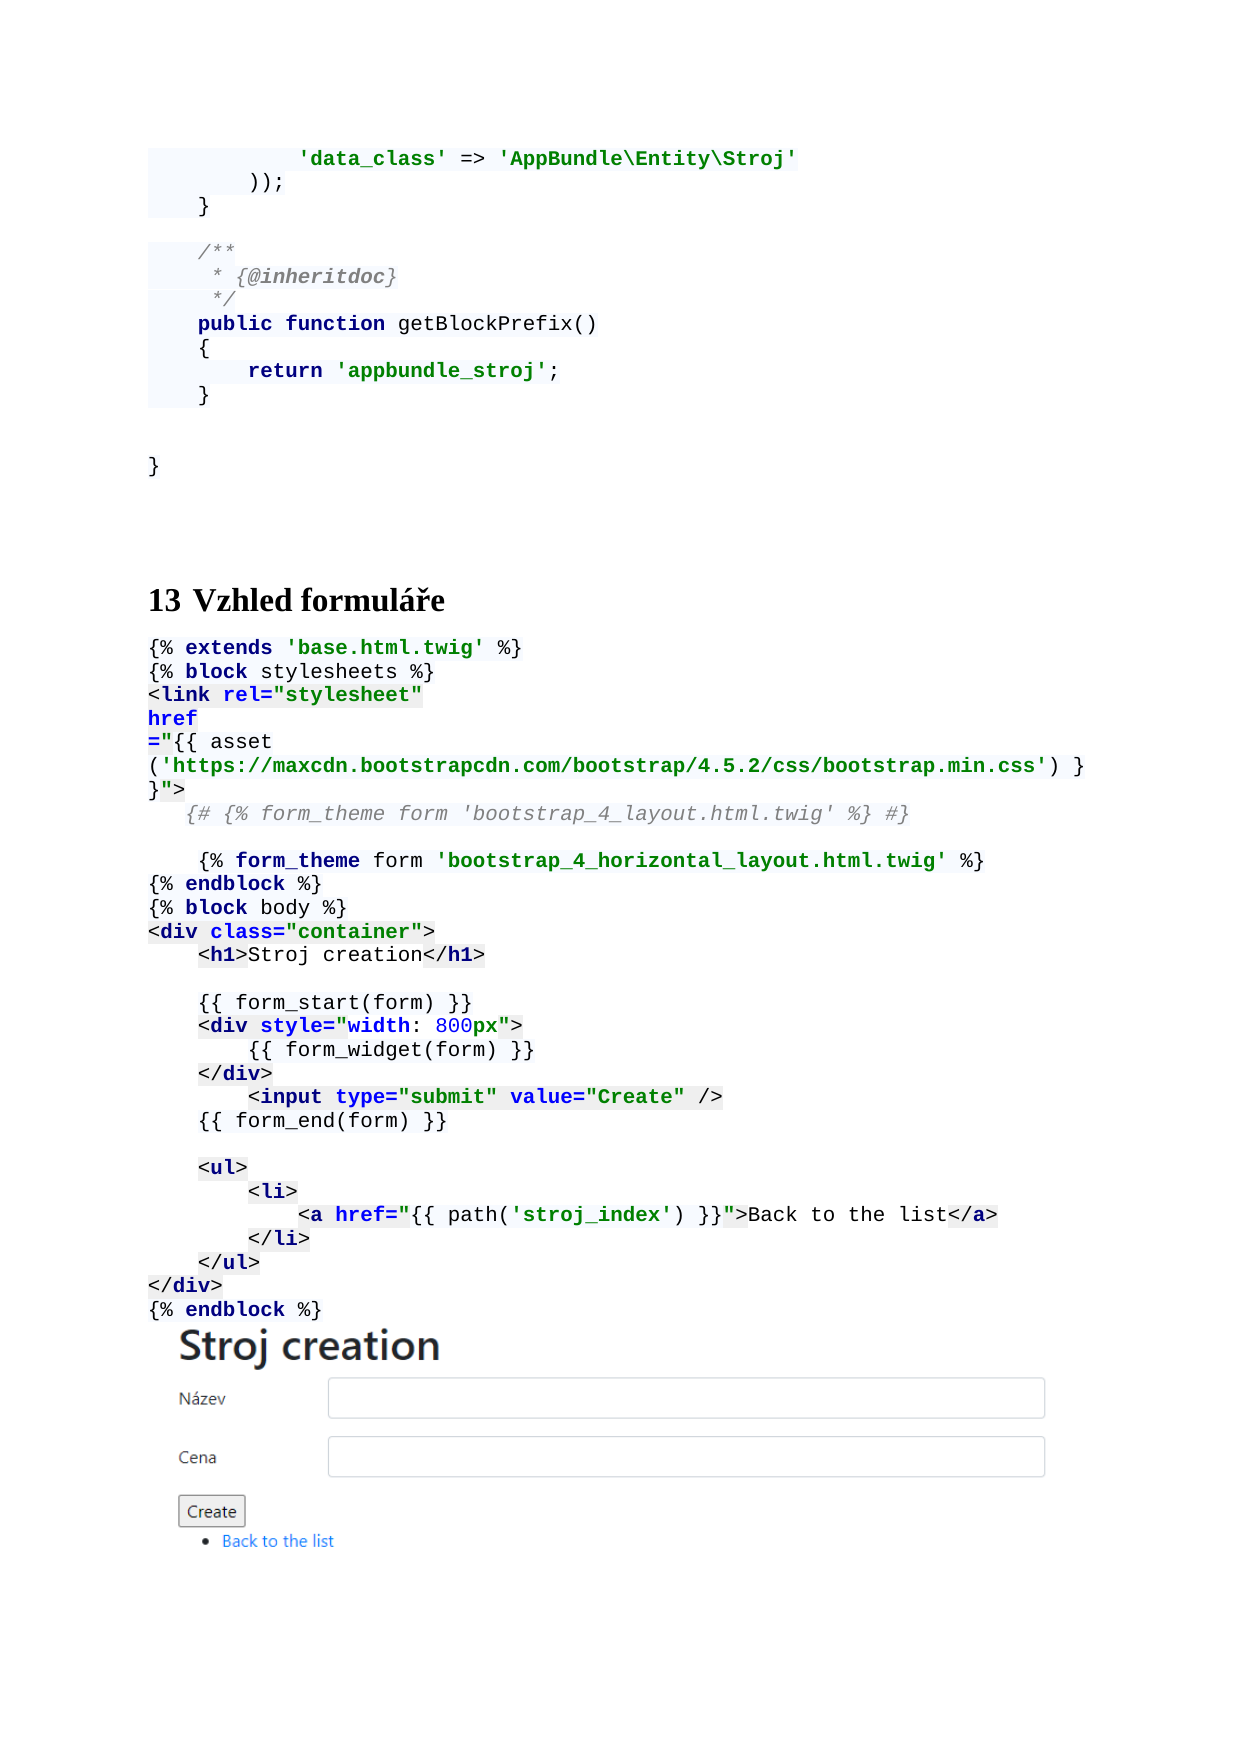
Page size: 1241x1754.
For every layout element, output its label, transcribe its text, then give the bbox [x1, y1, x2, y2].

subtitle Vzhled formuláře [148, 580, 1093, 618]
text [148, 148, 1093, 479]
picture [147, 1322, 1093, 1573]
text {% extends 'base.html.twig' %} {% block stylesheets %} <link rel="stylesheet" href="{{ asset('https://maxcdn.bootstrapcdn.com/bootstrap/4.5.2/css/bootstrap.min.css') }}"> {# {% form_theme form 'bootstrap_4_layout.html.twig' %} #} {% form_theme form 'bootstrap_4_horizontal_layout.html.twig' %} {% endblock %} {% block body %} <div class="container"> <h1>Stroj creation</h1> {{ form_start(form) }} <div style="width: 800px"> {{ form_widget(form) }} </div> <input type="submit" value="Create" /> {{ form_end(form) }} <ul> <li> <a href="{{ path('stroj_index') }}">Back to the list</a> </li> </ul> </div> {% endblock %} [148, 637, 1093, 1322]
